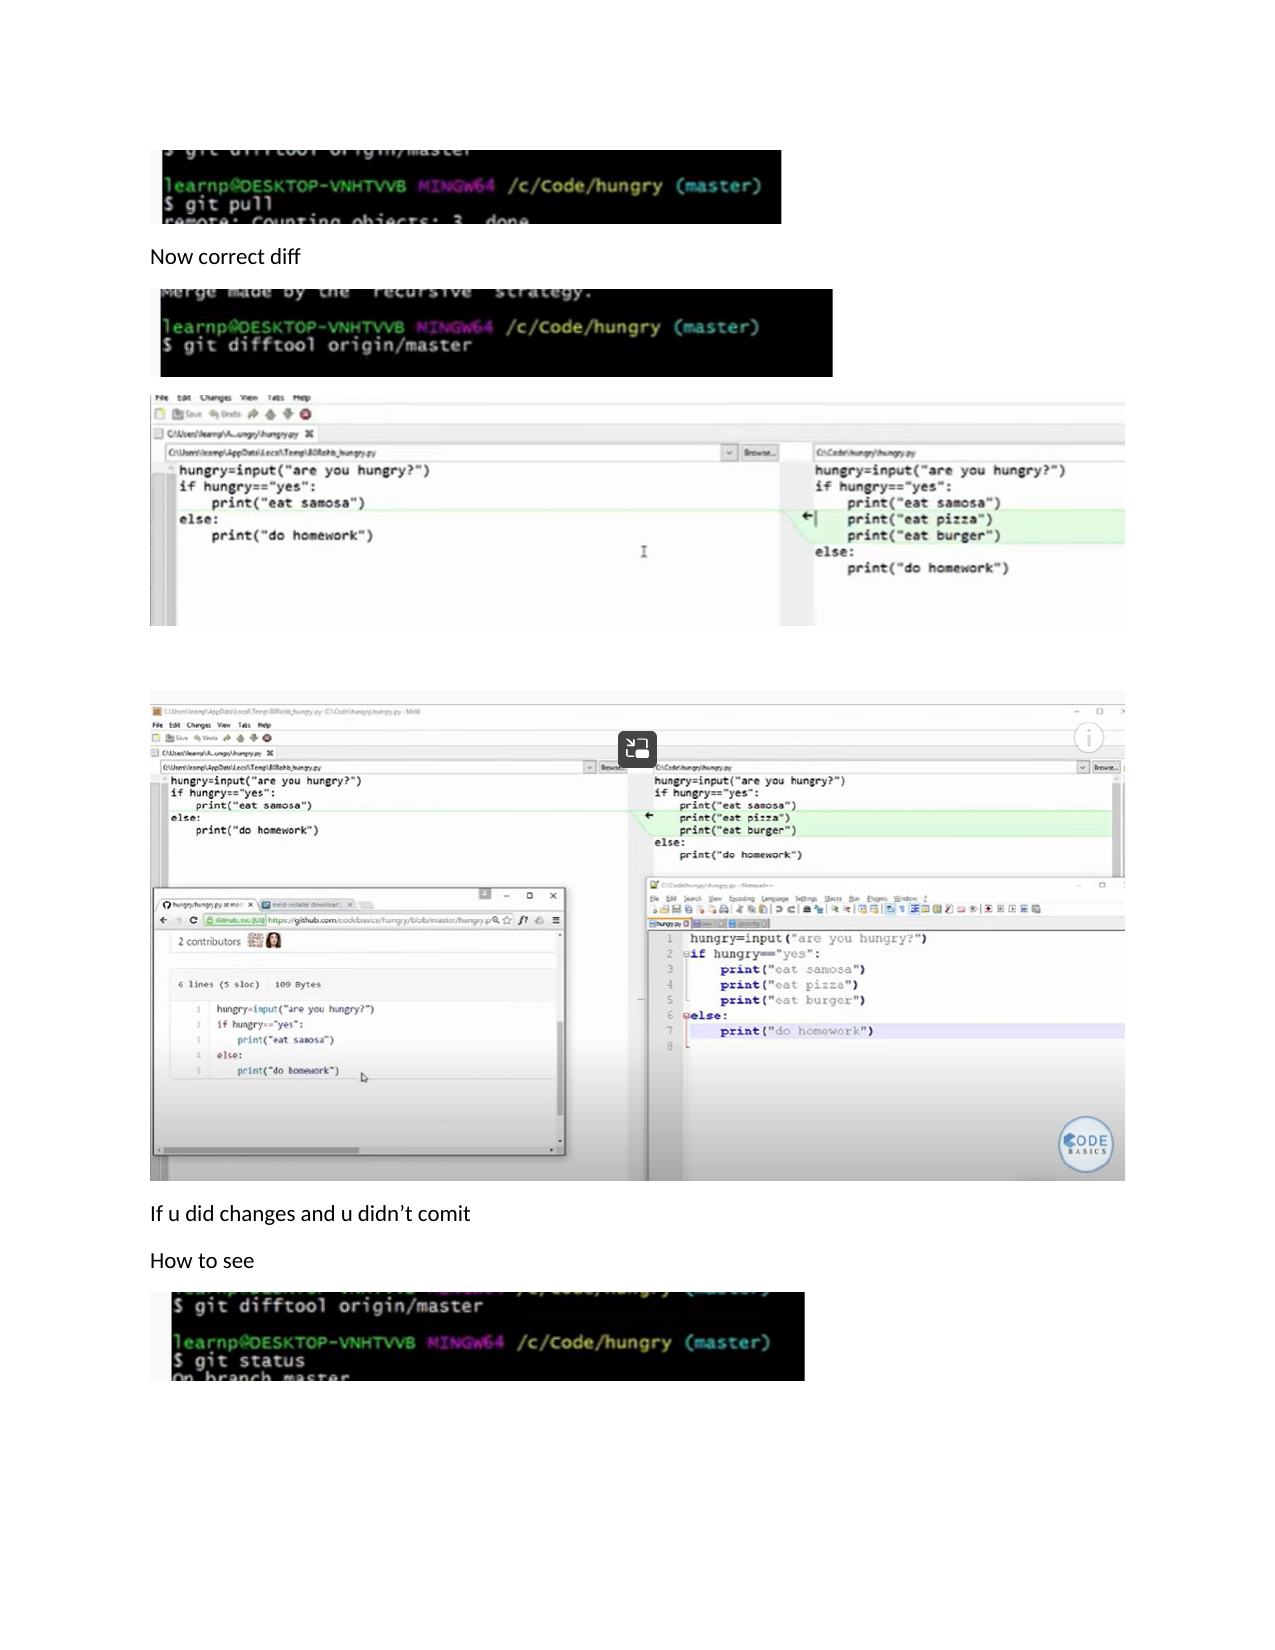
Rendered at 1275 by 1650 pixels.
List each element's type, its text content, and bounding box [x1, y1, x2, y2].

picture [150, 1292, 805, 1381]
text If u did changes and u didn’t comit [150, 1199, 1125, 1227]
picture [150, 690, 1125, 1181]
text Now correct diff [150, 242, 1125, 270]
picture [150, 289, 833, 377]
picture [150, 395, 1125, 626]
picture [150, 150, 782, 224]
text How to see [150, 1246, 1125, 1274]
